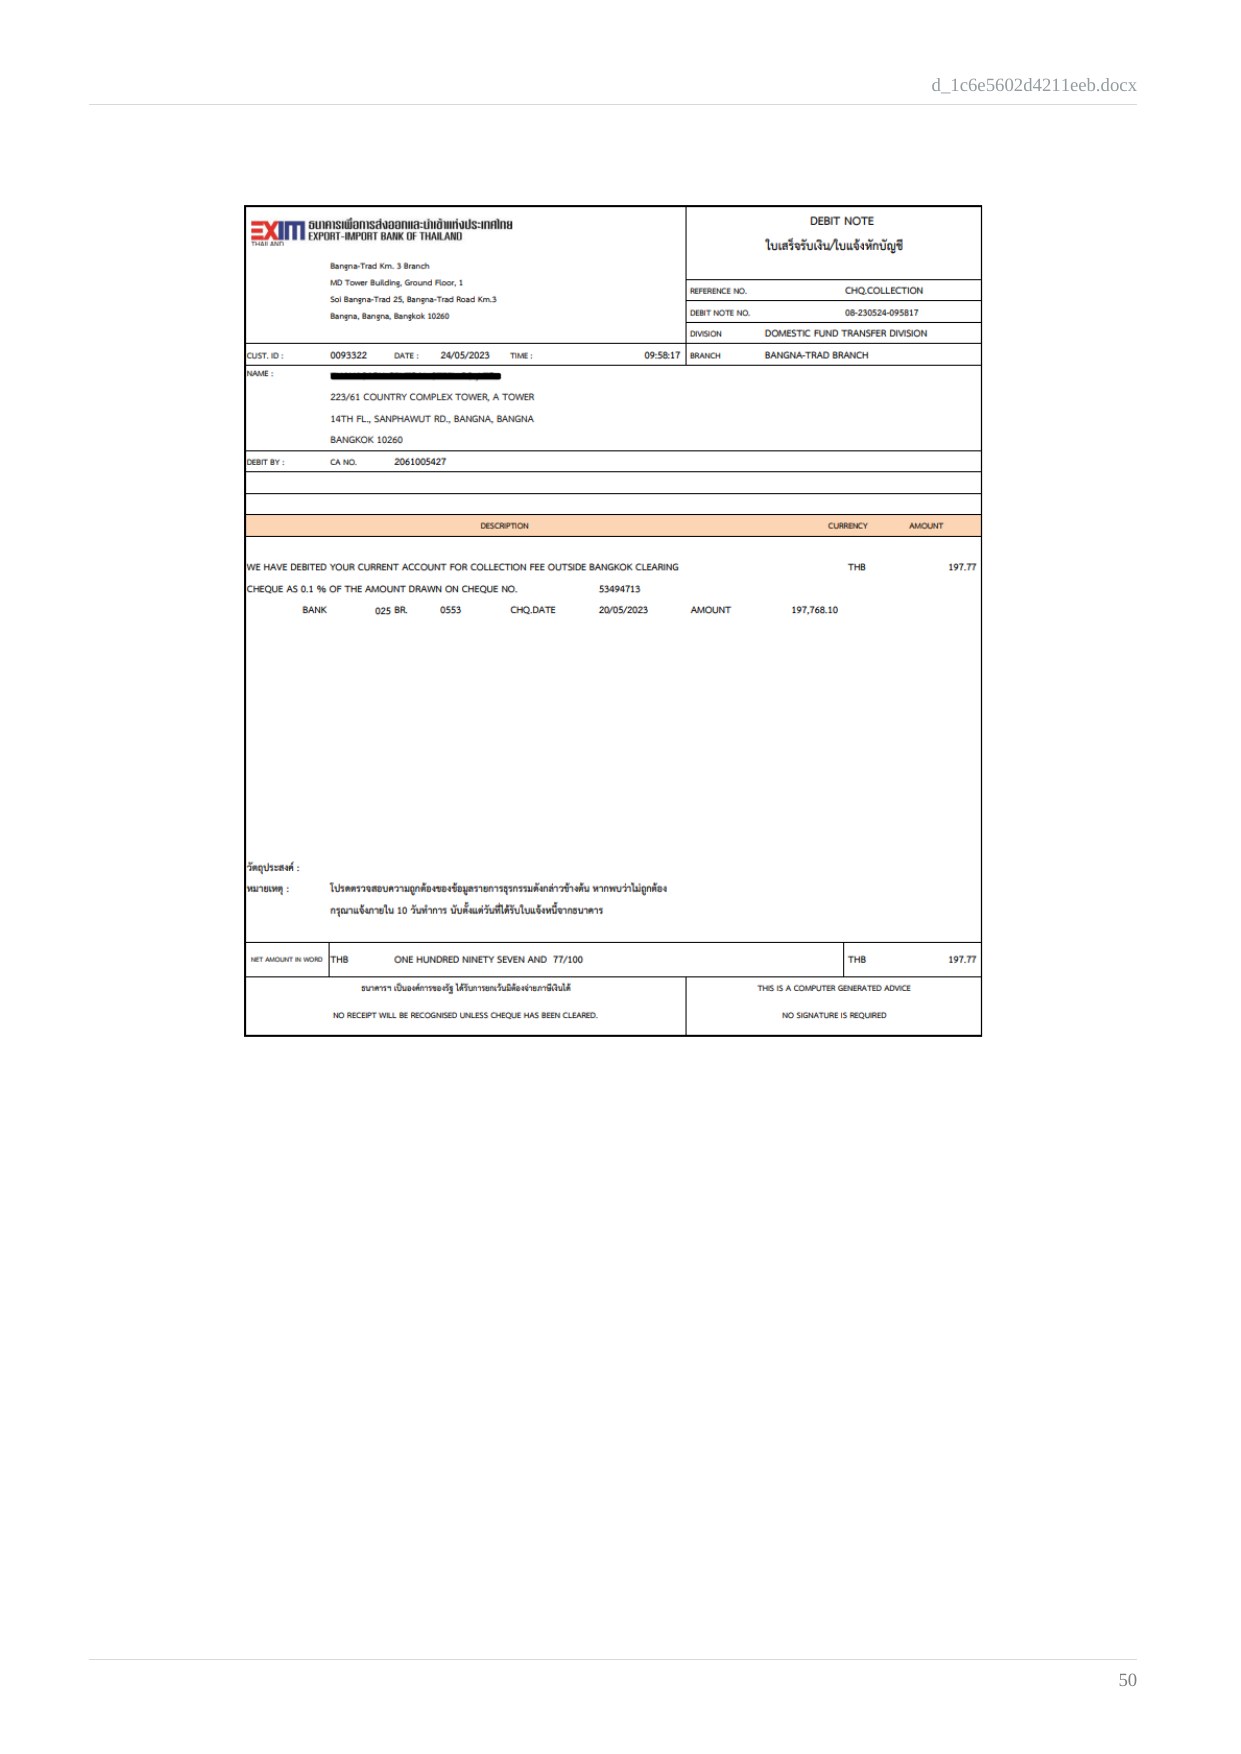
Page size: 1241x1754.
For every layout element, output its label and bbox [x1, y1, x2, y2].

picture [243, 203, 983, 1039]
